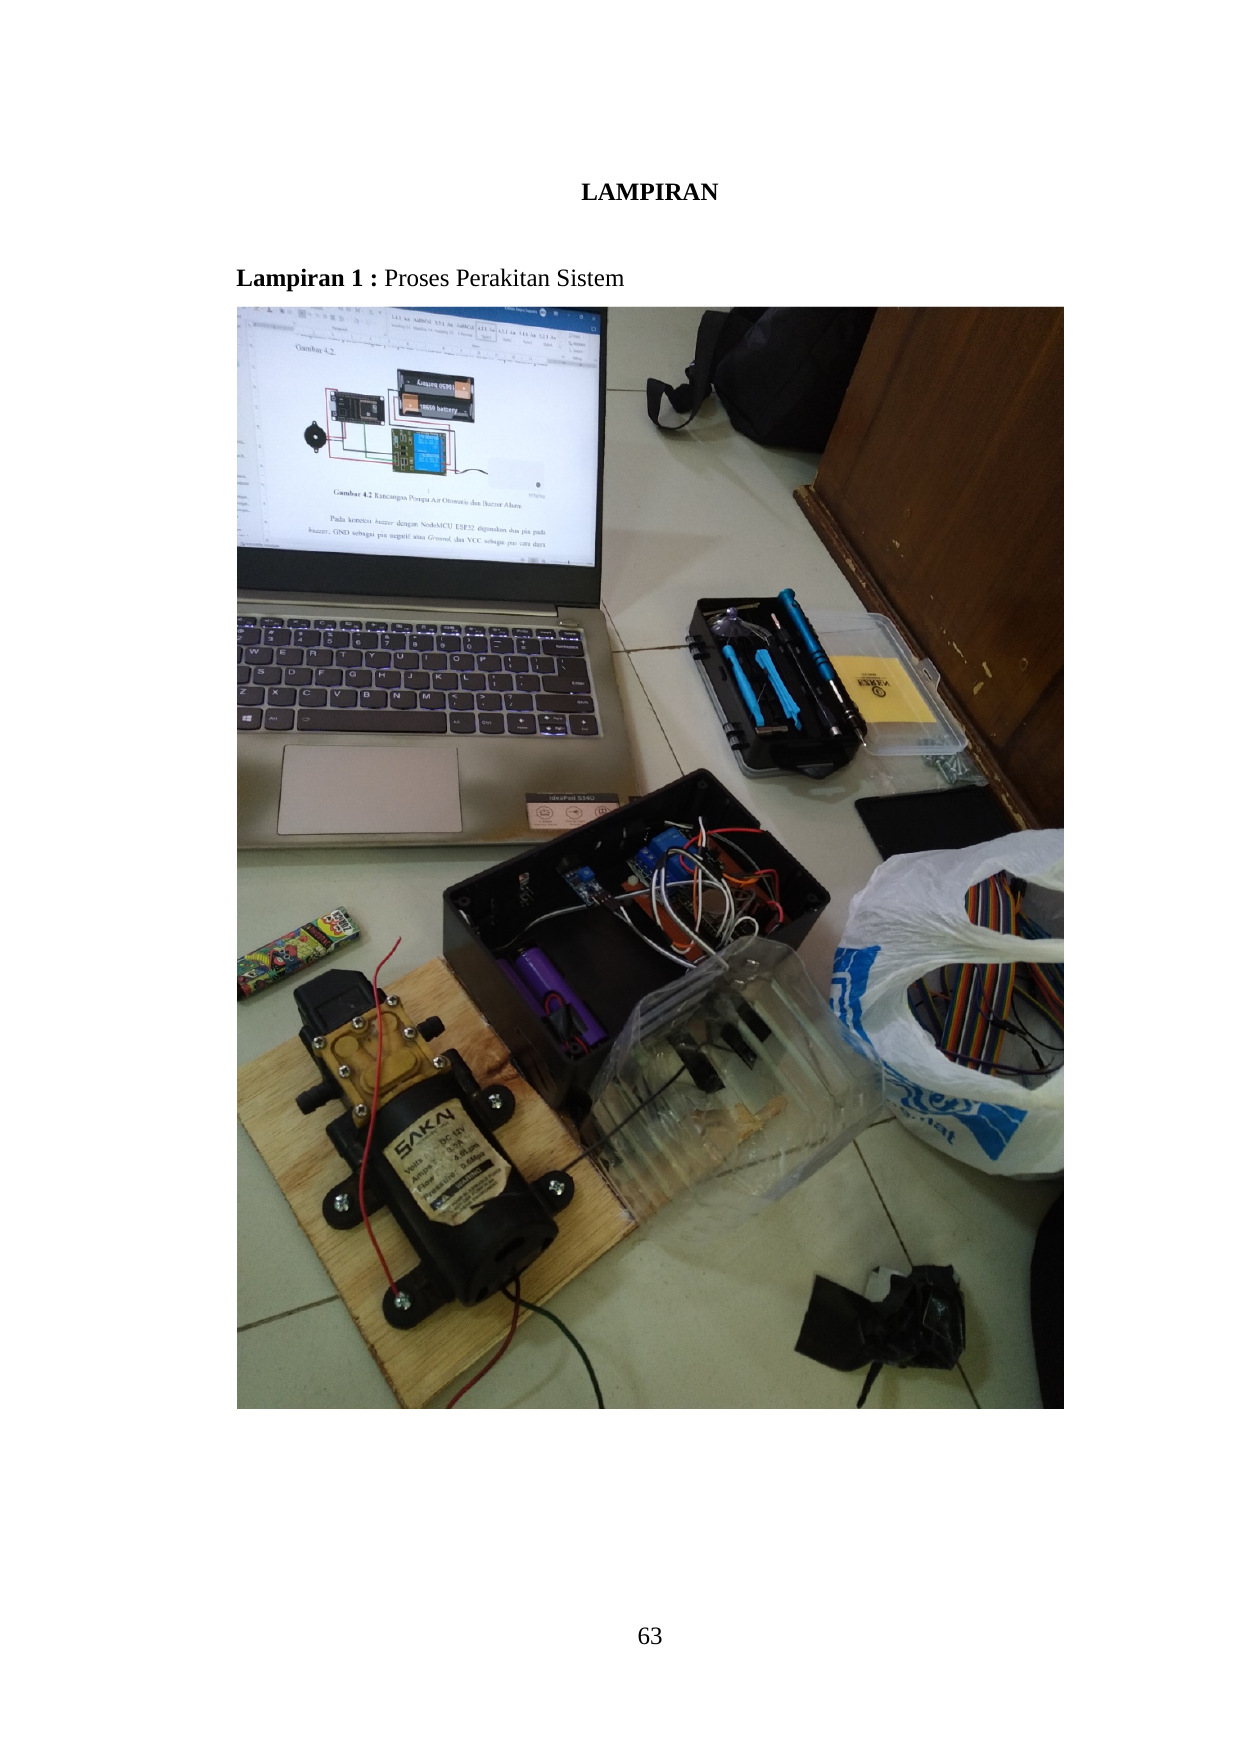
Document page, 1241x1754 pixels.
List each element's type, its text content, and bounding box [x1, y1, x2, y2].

picture [237, 308, 1064, 1408]
subtitle LAMPIRAN [236, 177, 1063, 206]
text Lampiran 1 : Proses Perakitan Sistem [236, 263, 1063, 292]
